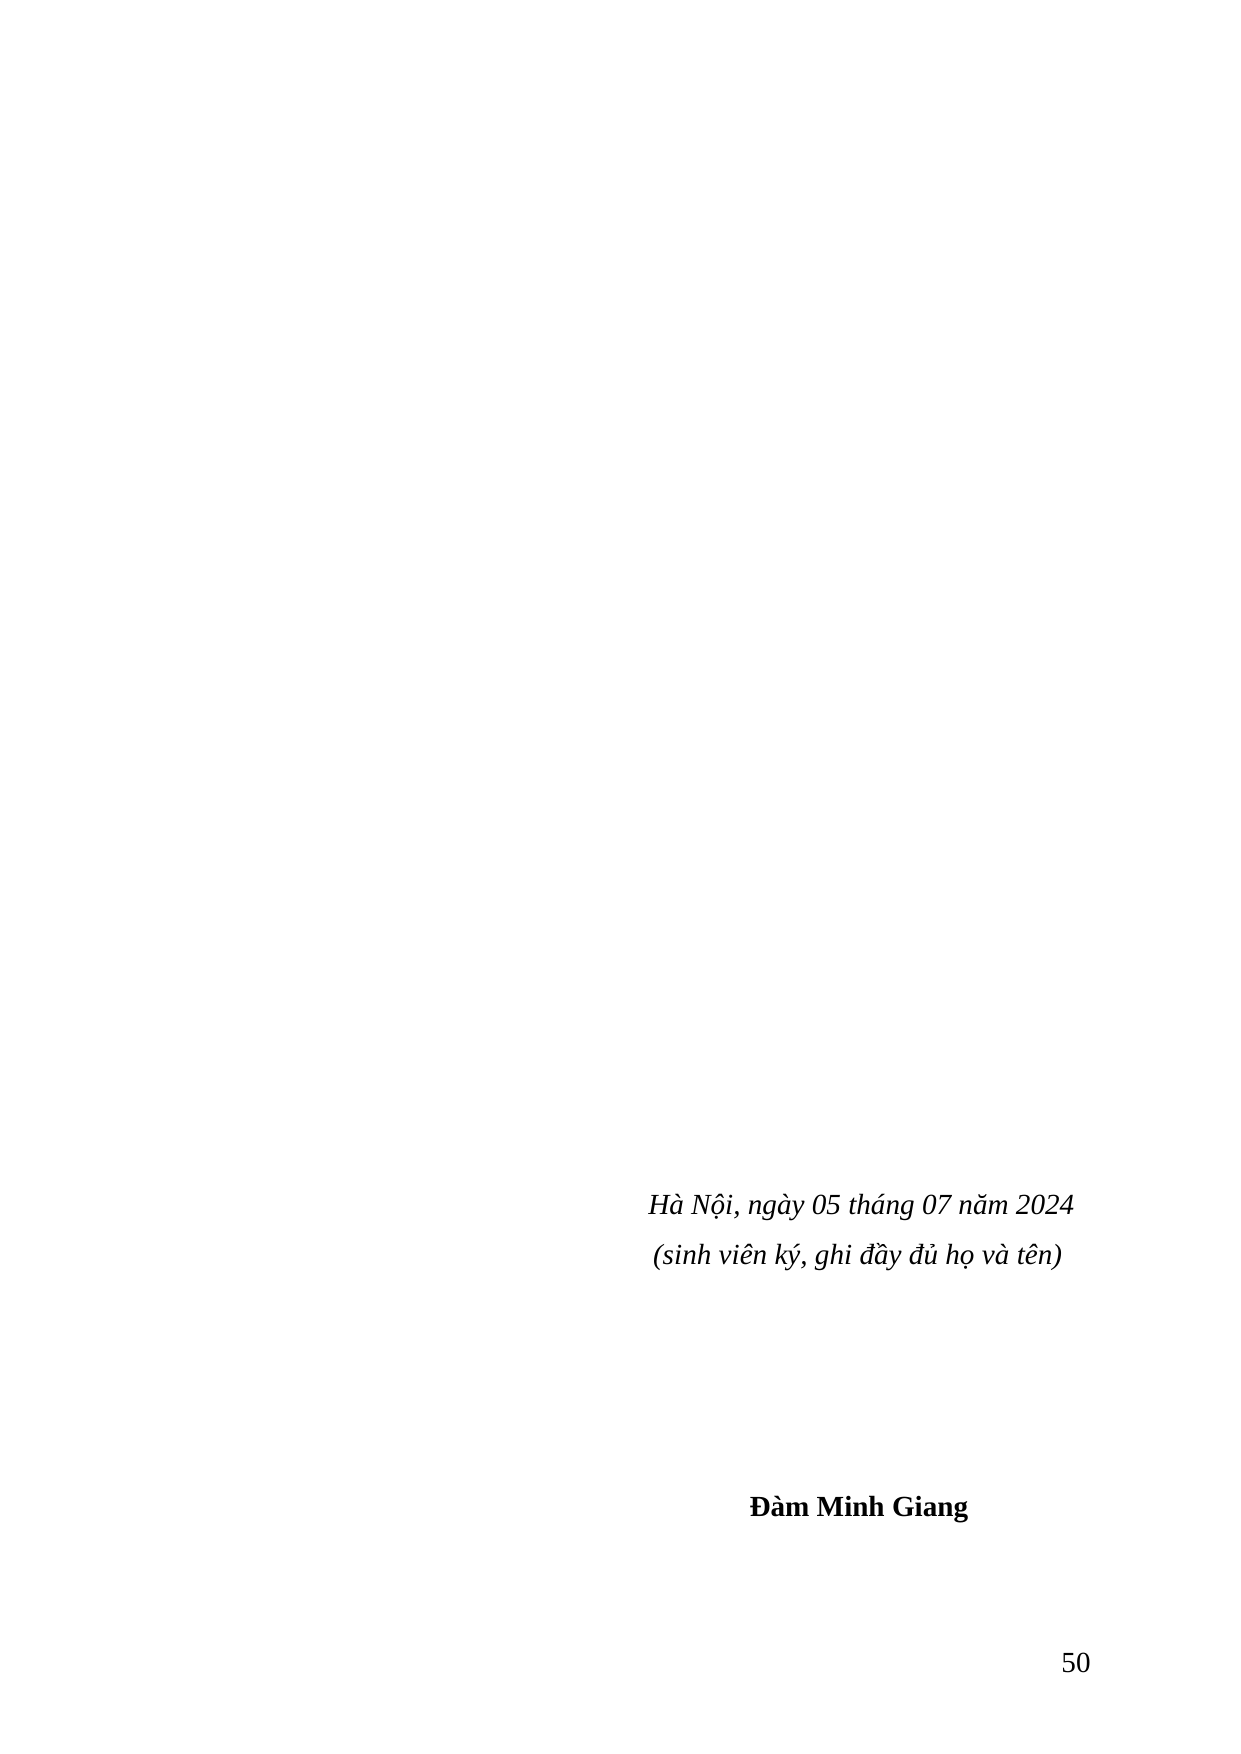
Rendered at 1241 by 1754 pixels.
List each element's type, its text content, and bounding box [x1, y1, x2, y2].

text Đàm Minh Giang [150, 1489, 1090, 1522]
text Hà Nội, ngày 05 tháng 07 năm 2024 [150, 1187, 1090, 1221]
text (sinh viên ký, ghi đầy đủ họ và tên) [150, 1237, 1090, 1271]
